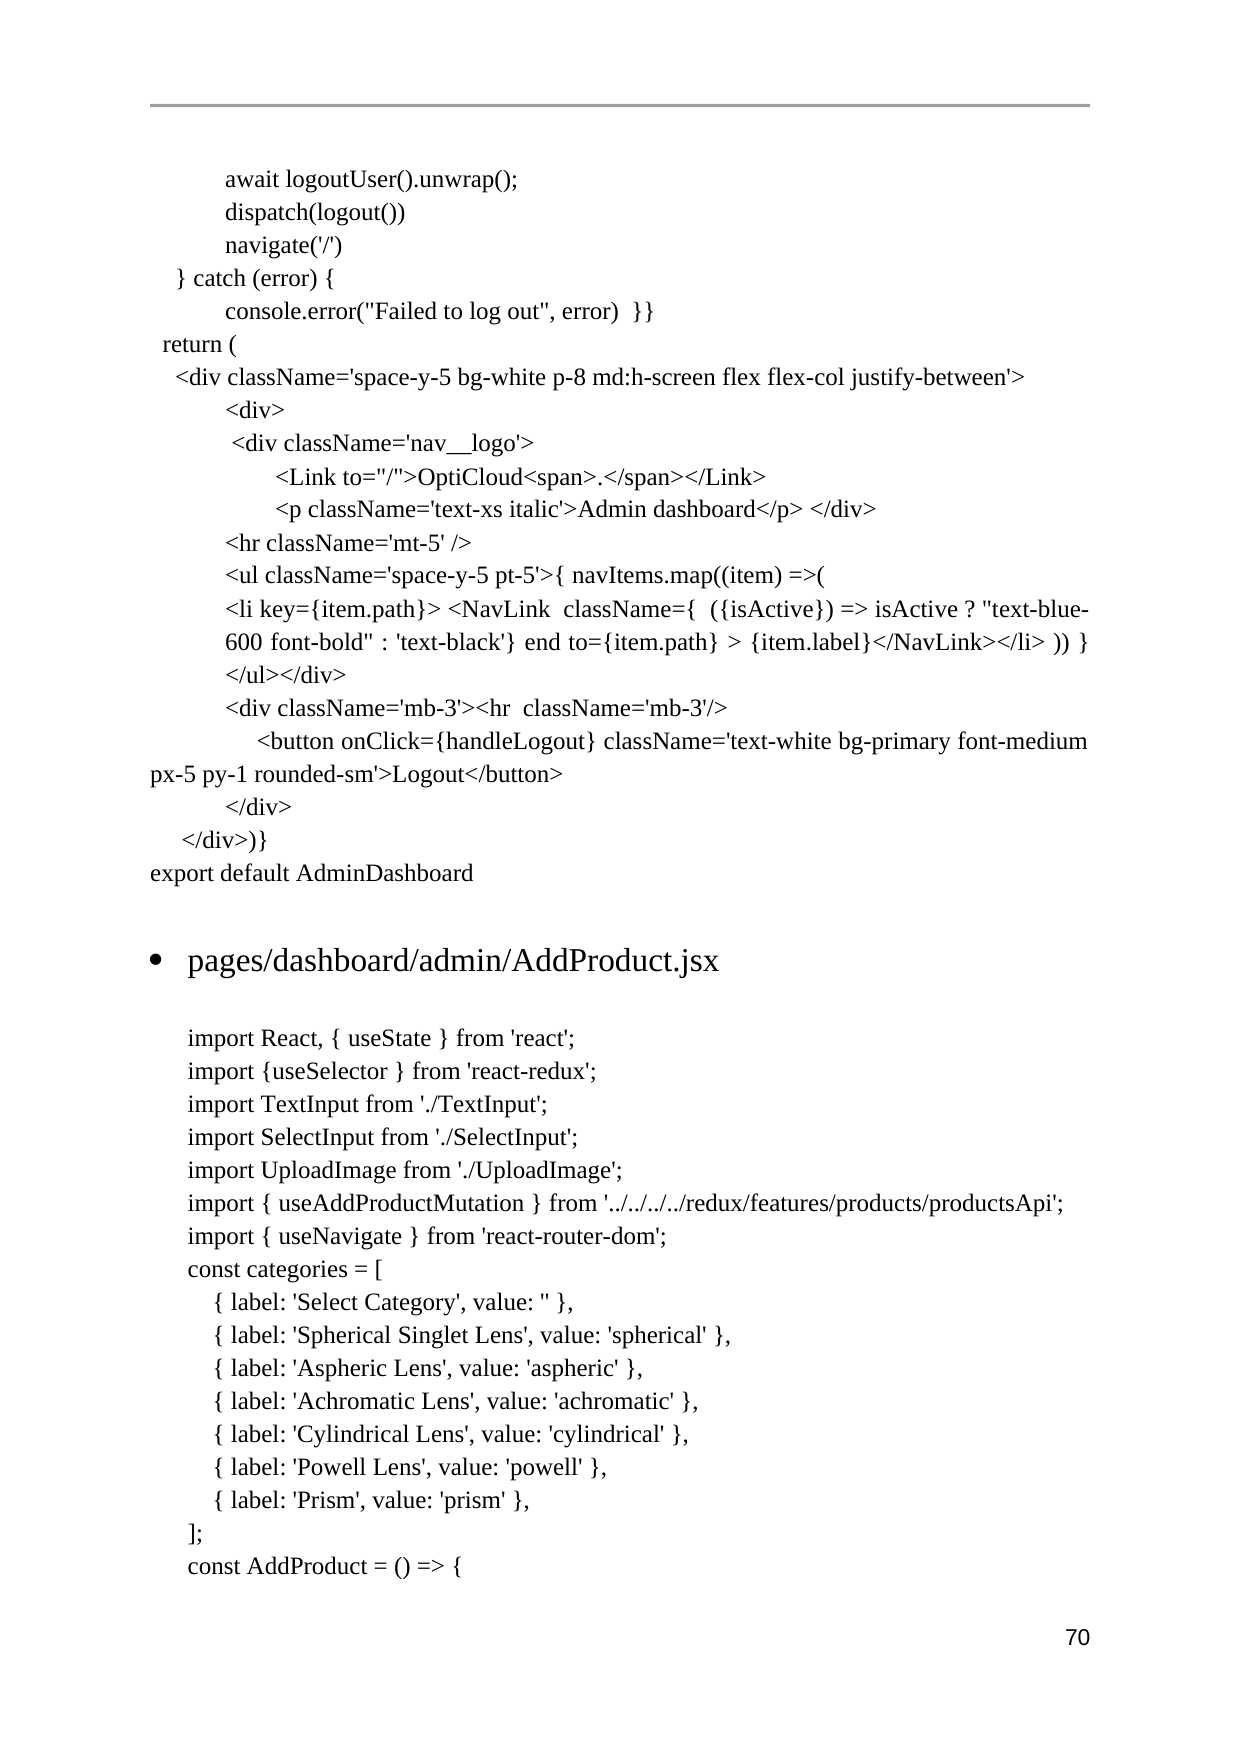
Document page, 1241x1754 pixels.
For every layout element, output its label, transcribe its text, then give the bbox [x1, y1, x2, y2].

list const categories = [ [187, 1254, 1090, 1283]
text </div> [150, 792, 1090, 821]
text <div className='mb-3'><hr className='mb-3'/> [150, 693, 1090, 721]
list import React, { useState } from 'react'; [187, 1023, 1090, 1052]
text console.error("Failed to log out", error) }} [150, 296, 1090, 325]
text await logoutUser().unwrap(); [150, 164, 1090, 193]
list ]; [187, 1518, 1090, 1547]
text navigate('/') [150, 230, 1090, 259]
text export default AdminDashboard [150, 858, 1090, 887]
list import { useAddProductMutation } from '../../../../redux/features/products/productsApi'; [187, 1188, 1090, 1217]
list import TextInput from './TextInput'; [187, 1089, 1090, 1118]
text <div className='nav__logo'> [150, 428, 1090, 457]
list const AddProduct = () => { [187, 1551, 1090, 1580]
text <div> [150, 396, 1090, 424]
list import {useSelector } from 'react-redux'; [187, 1056, 1090, 1085]
text <li key={item.path}> <NavLink className={ ({isActive}) => isActive ? "text-blue-600 font-bold" : 'text-black'} end to={item.path} > {item.label}</NavLink></li> )) } </ul></div> [225, 594, 1090, 688]
list import UploadImage from './UploadImage'; [187, 1155, 1090, 1184]
list import SelectInput from './SelectInput'; [187, 1122, 1090, 1151]
list import { useNavigate } from 'react-router-dom'; [187, 1221, 1090, 1250]
text <p className='text-xs italic'>Admin dashboard</p> </div> [150, 494, 1090, 523]
list { label: 'Achromatic Lens', value: 'achromatic' }, [187, 1386, 1090, 1415]
text <button onClick={handleLogout} className='text-white bg-primary font-medium px-5 py-1 rounded-sm'>Logout</button> [150, 726, 1090, 787]
text <hr className='mt-5' /> [150, 528, 1090, 556]
list { label: 'Spherical Singlet Lens', value: 'spherical' }, [187, 1320, 1090, 1349]
list { label: 'Select Category', value: '' }, [187, 1287, 1090, 1316]
text </div>)} [150, 825, 1090, 853]
text } catch (error) { [150, 263, 1090, 292]
list { label: 'Aspheric Lens', value: 'aspheric' }, [187, 1353, 1090, 1382]
text <Link to="/">OptiCloud<span>.</span></Link> [150, 462, 1090, 490]
text return ( [150, 329, 1090, 358]
subtitle pages/dashboard/admin/AddProduct.jsx [150, 941, 1090, 979]
list { label: 'Cylindrical Lens', value: 'cylindrical' }, [187, 1419, 1090, 1448]
text <div className='space-y-5 bg-white p-8 md:h-screen flex flex-col justify-between'> [150, 362, 1090, 391]
text dispatch(logout()) [150, 197, 1090, 226]
text <ul className='space-y-5 pt-5'>{ navItems.map((item) =>( [150, 561, 1090, 589]
list { label: 'Prism', value: 'prism' }, [187, 1485, 1090, 1514]
list { label: 'Powell Lens', value: 'powell' }, [187, 1452, 1090, 1481]
